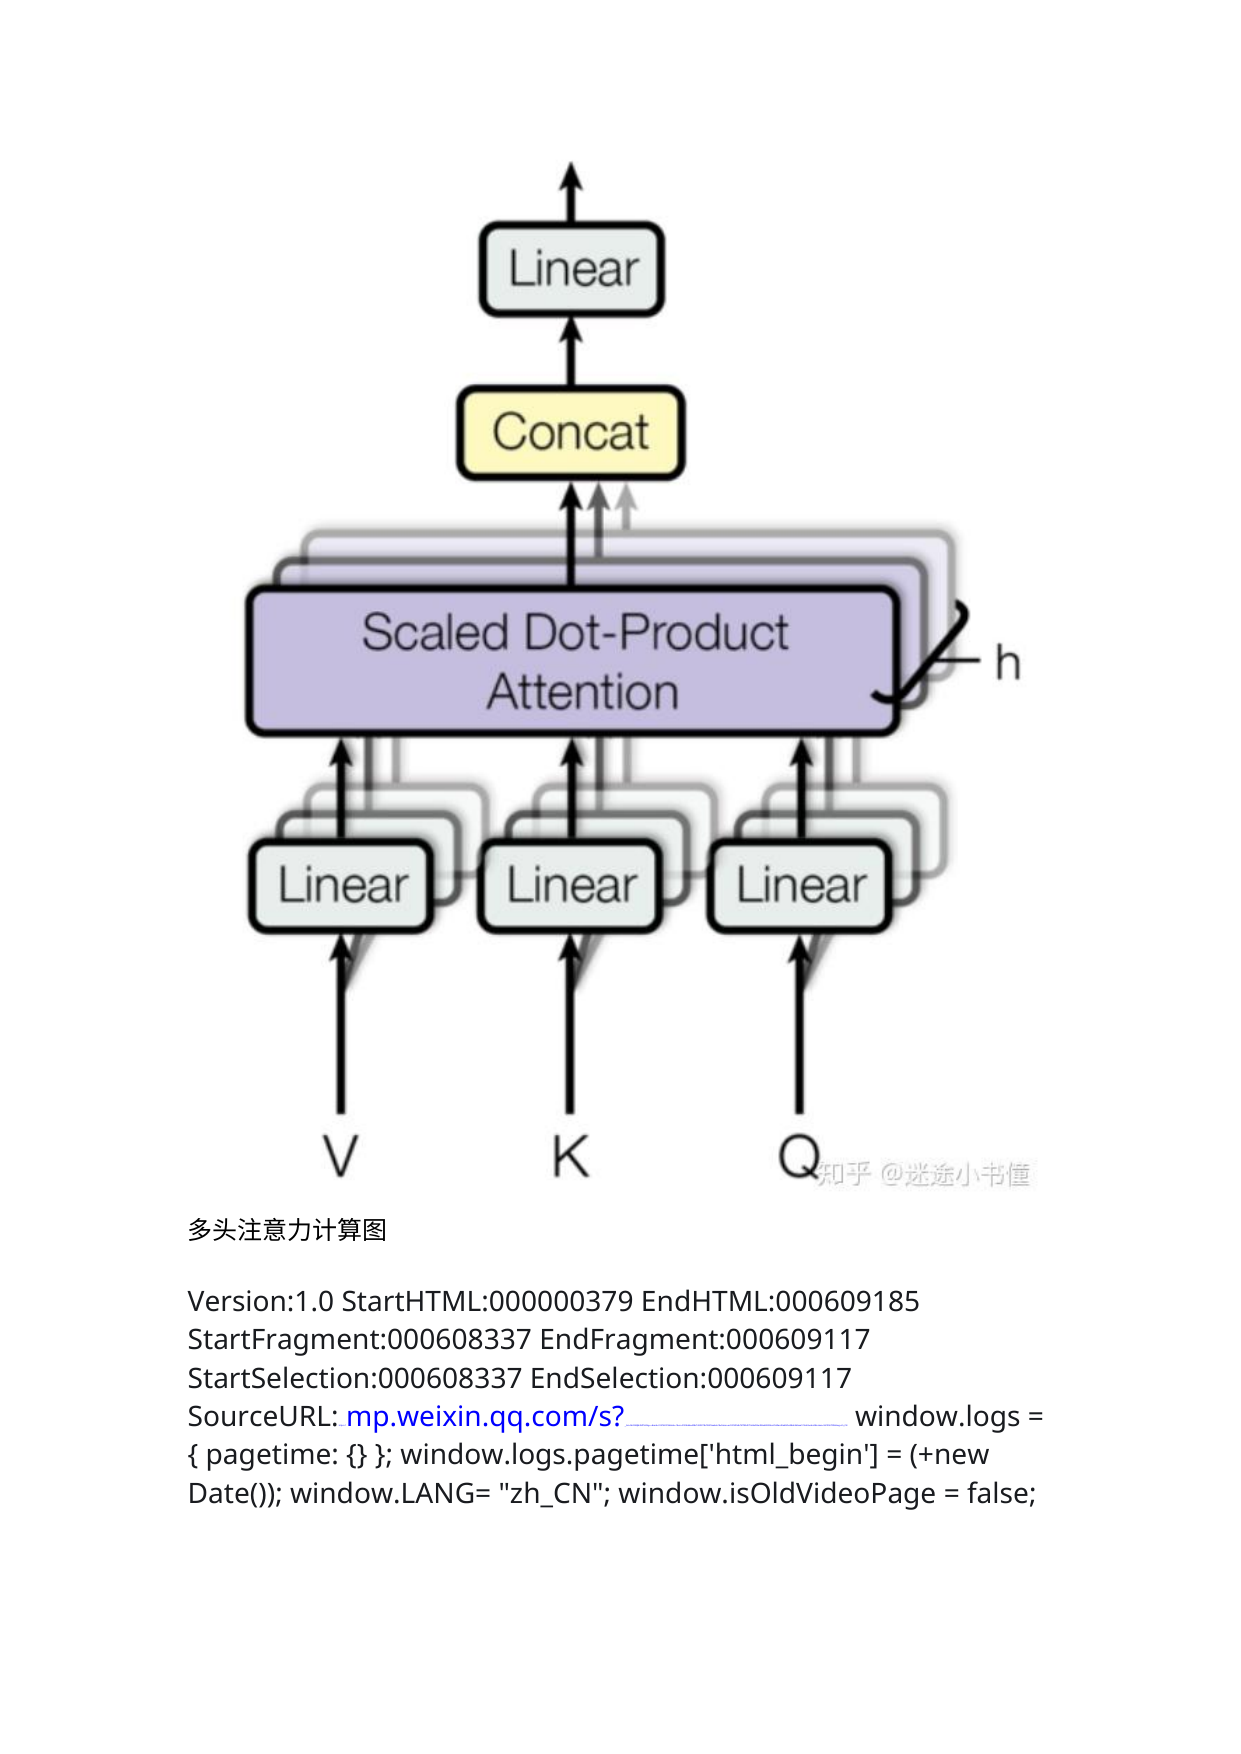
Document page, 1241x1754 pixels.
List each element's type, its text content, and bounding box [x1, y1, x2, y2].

text 多头注意力计算图 [187, 1211, 1053, 1246]
picture [187, 150, 1053, 1211]
text Version:1.0 StartHTML:000000379 EndHTML:000609185 StartFragment:000608337 EndFragment:000609117 StartSelection:000608337 EndSelection:000609117 SourceURL:https://mp.weixin.qq.com/s?__biz=MzI5MjM4MTMzNg==&mid=2247483746&idx=1&sn=5909cd6ed08c740051f8cf3829ae4eb1&chksm=ec037695db74ff83c97fa84af44e408e688554ce7660acd0adbfba98c648dcea574c42acebc5&token=961096729&lang=zh_CN window.logs = { pagetime: {} }; window.logs.pagetime['html_begin'] = (+new Date()); window.LANG= "zh_CN"; window.isOldVideoPage = false; [187, 1281, 1053, 1511]
